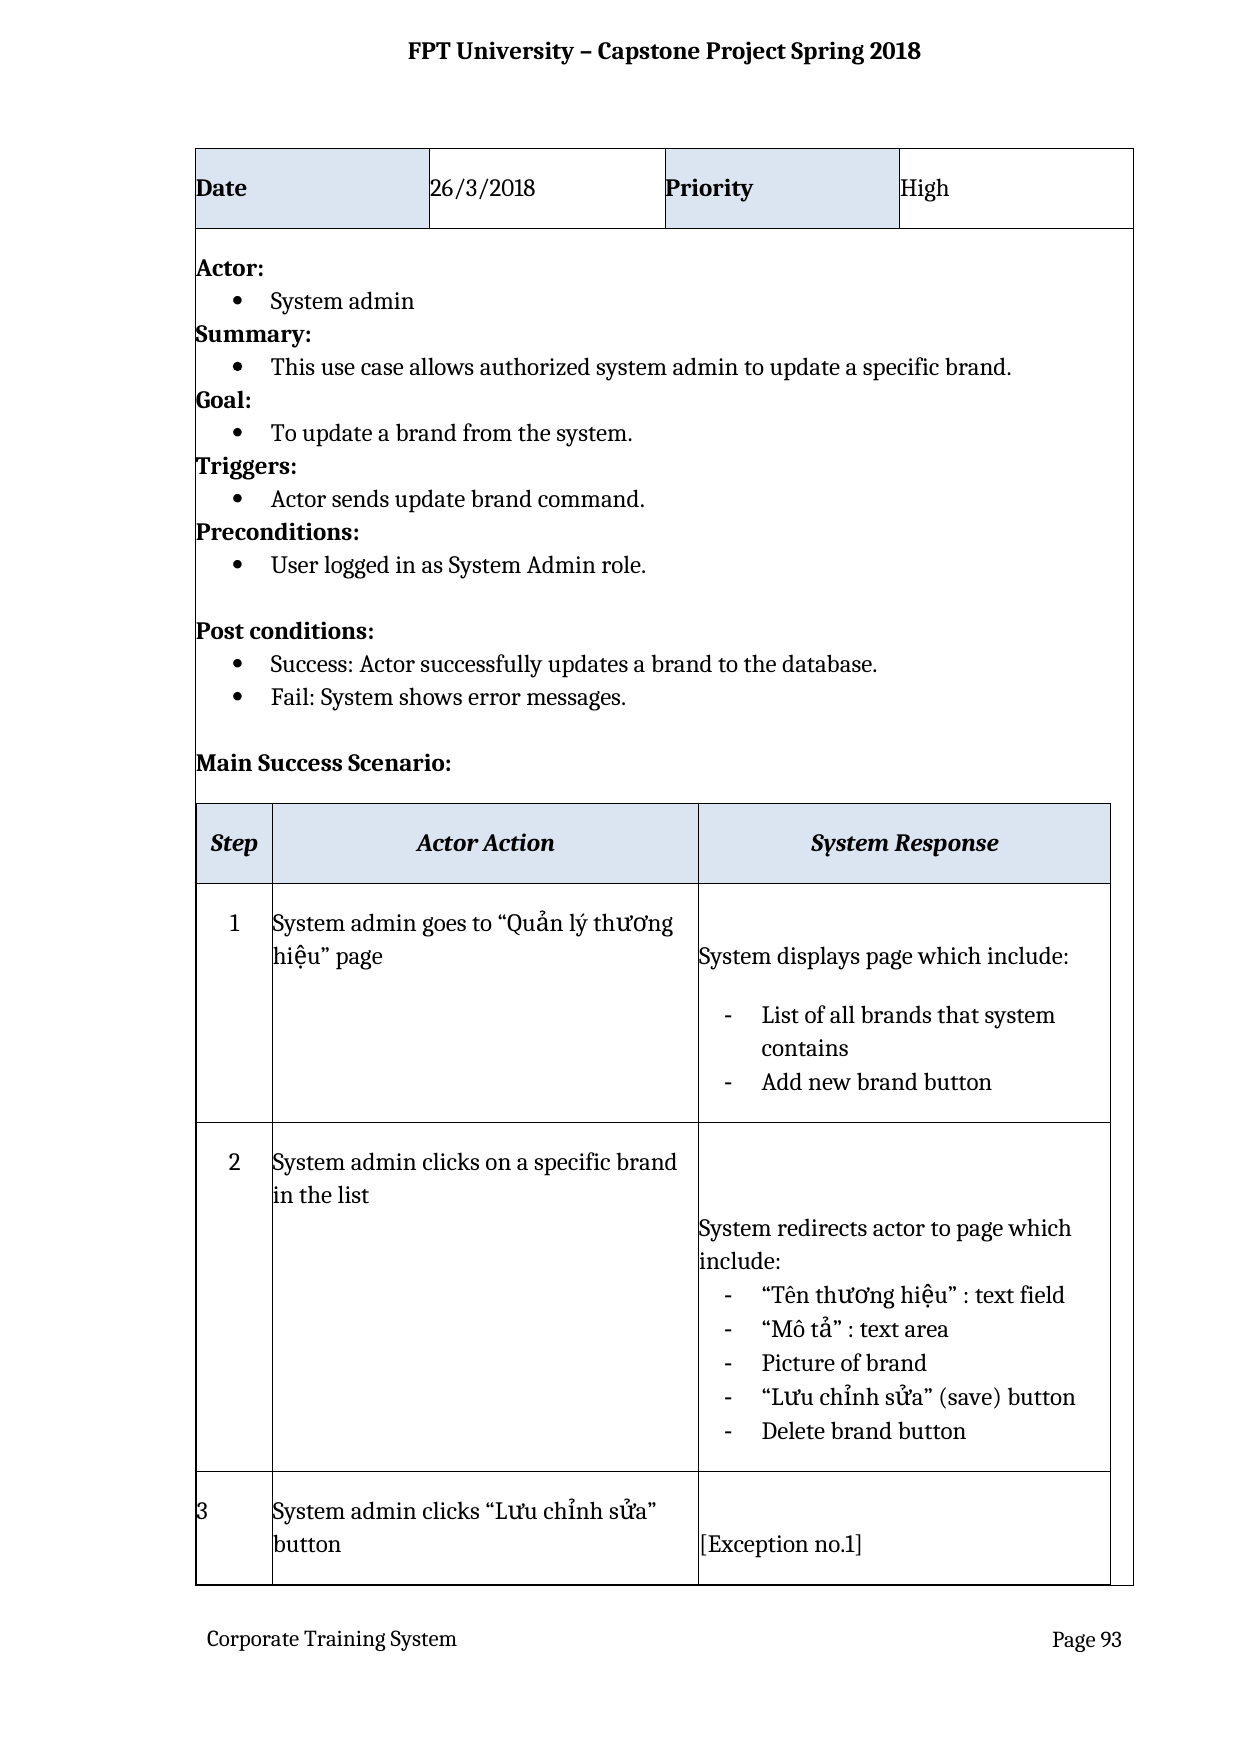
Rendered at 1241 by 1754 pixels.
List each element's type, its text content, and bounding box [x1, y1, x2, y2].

table_cell Date [196, 149, 429, 228]
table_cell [196, 229, 1133, 1585]
table_cell 26/3/2018 [430, 149, 665, 228]
table_cell Priority [666, 149, 899, 228]
table_cell High [900, 149, 1133, 228]
